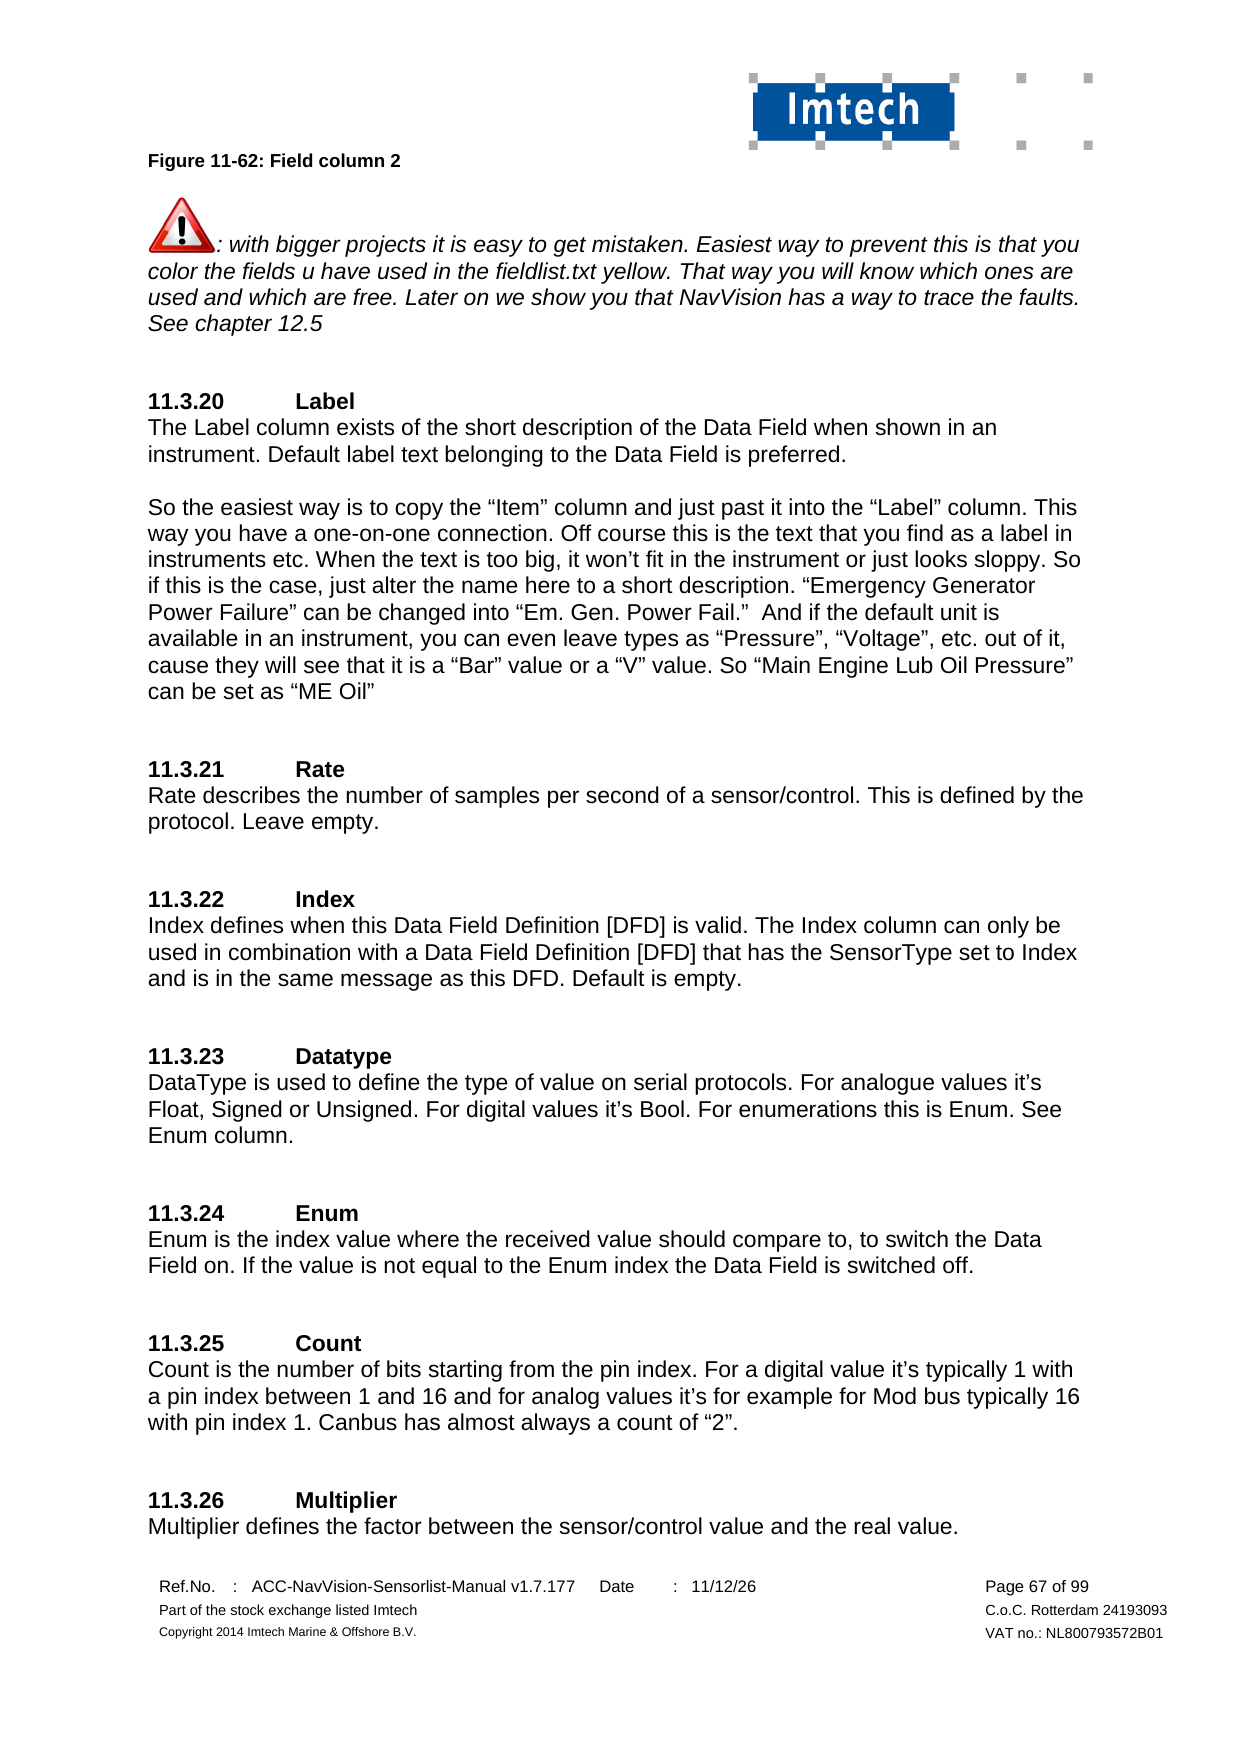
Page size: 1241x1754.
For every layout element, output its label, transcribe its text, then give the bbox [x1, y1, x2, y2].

subtitle Index [148, 886, 1093, 912]
subtitle Rate [148, 756, 1093, 782]
picture [147, 196, 216, 253]
picture [748, 73, 1093, 150]
text The Label column exists of the short description of the Data Field when shown in an instrument. Default label text belonging to the Data Field is preferred. [148, 414, 1093, 467]
text So the easiest way is to copy the “Item” column and just past it into the “Label” column. This way you have a one-on-one connection. Off course this is the text that you find as a label in instruments etc. When the text is too big, it won’t fit in the instrument or just looks sloppy. So if this is the case, just alter the name here to a short description. “Emergency Generator Power Failure” can be changed into “Em. Gen. Power Fail.” And if the default unit is available in an instrument, you can even leave types as “Pressure”, “Voltage”, etc. out of it, cause they will see that it is a “Bar” value or a “V” value. So “Main Engine Lub Oil Pressure” can be set as “ME Oil” [148, 493, 1093, 704]
subtitle Count [148, 1330, 1093, 1356]
list Index defines when this Data Field Definition [DFD] is valid. The Index column can only be used in combination with a Data Field Definition [DFD] that has the SensorType set to Index and is in the same message as this DFD. Default is empty. [148, 912, 1093, 991]
list Multiplier defines the factor between the sensor/control value and the real value. [148, 1513, 1093, 1539]
text : with bigger projects it is easy to get mistaken. Easiest way to prevent this is that you color the fields u have used in the fieldlist.txt yellow. That way you will know which ones are used and which are free. Later on we show you that NavVision has a way to trace the faults. See chapter 12.5 [148, 196, 1093, 337]
list Enum is the index value where the received value should compare to, to switch the Data Field on. If the value is not equal to the Enum index the Data Field is switched off. [148, 1226, 1093, 1279]
list Count is the number of bits starting from the pin index. For a digital value it’s typically 1 with a pin index between 1 and 16 and for analog values it’s for example for Mod bus typically 16 with pin index 1. Canbus has almost always a count of “2”. [148, 1356, 1093, 1435]
subtitle Enum [148, 1199, 1093, 1226]
subtitle Datatype [148, 1043, 1093, 1069]
subtitle Multiplier [148, 1487, 1093, 1513]
list Rate describes the number of samples per second of a sensor/control. This is defined by the protocol. Leave empty. [148, 782, 1093, 835]
subtitle Label [148, 388, 1093, 414]
list DataType is used to define the type of value on serial protocols. For analogue values it’s Float, Signed or Unsigned. For digital values it’s Bool. For enumerations this is Enum. See Enum column. [148, 1069, 1093, 1148]
